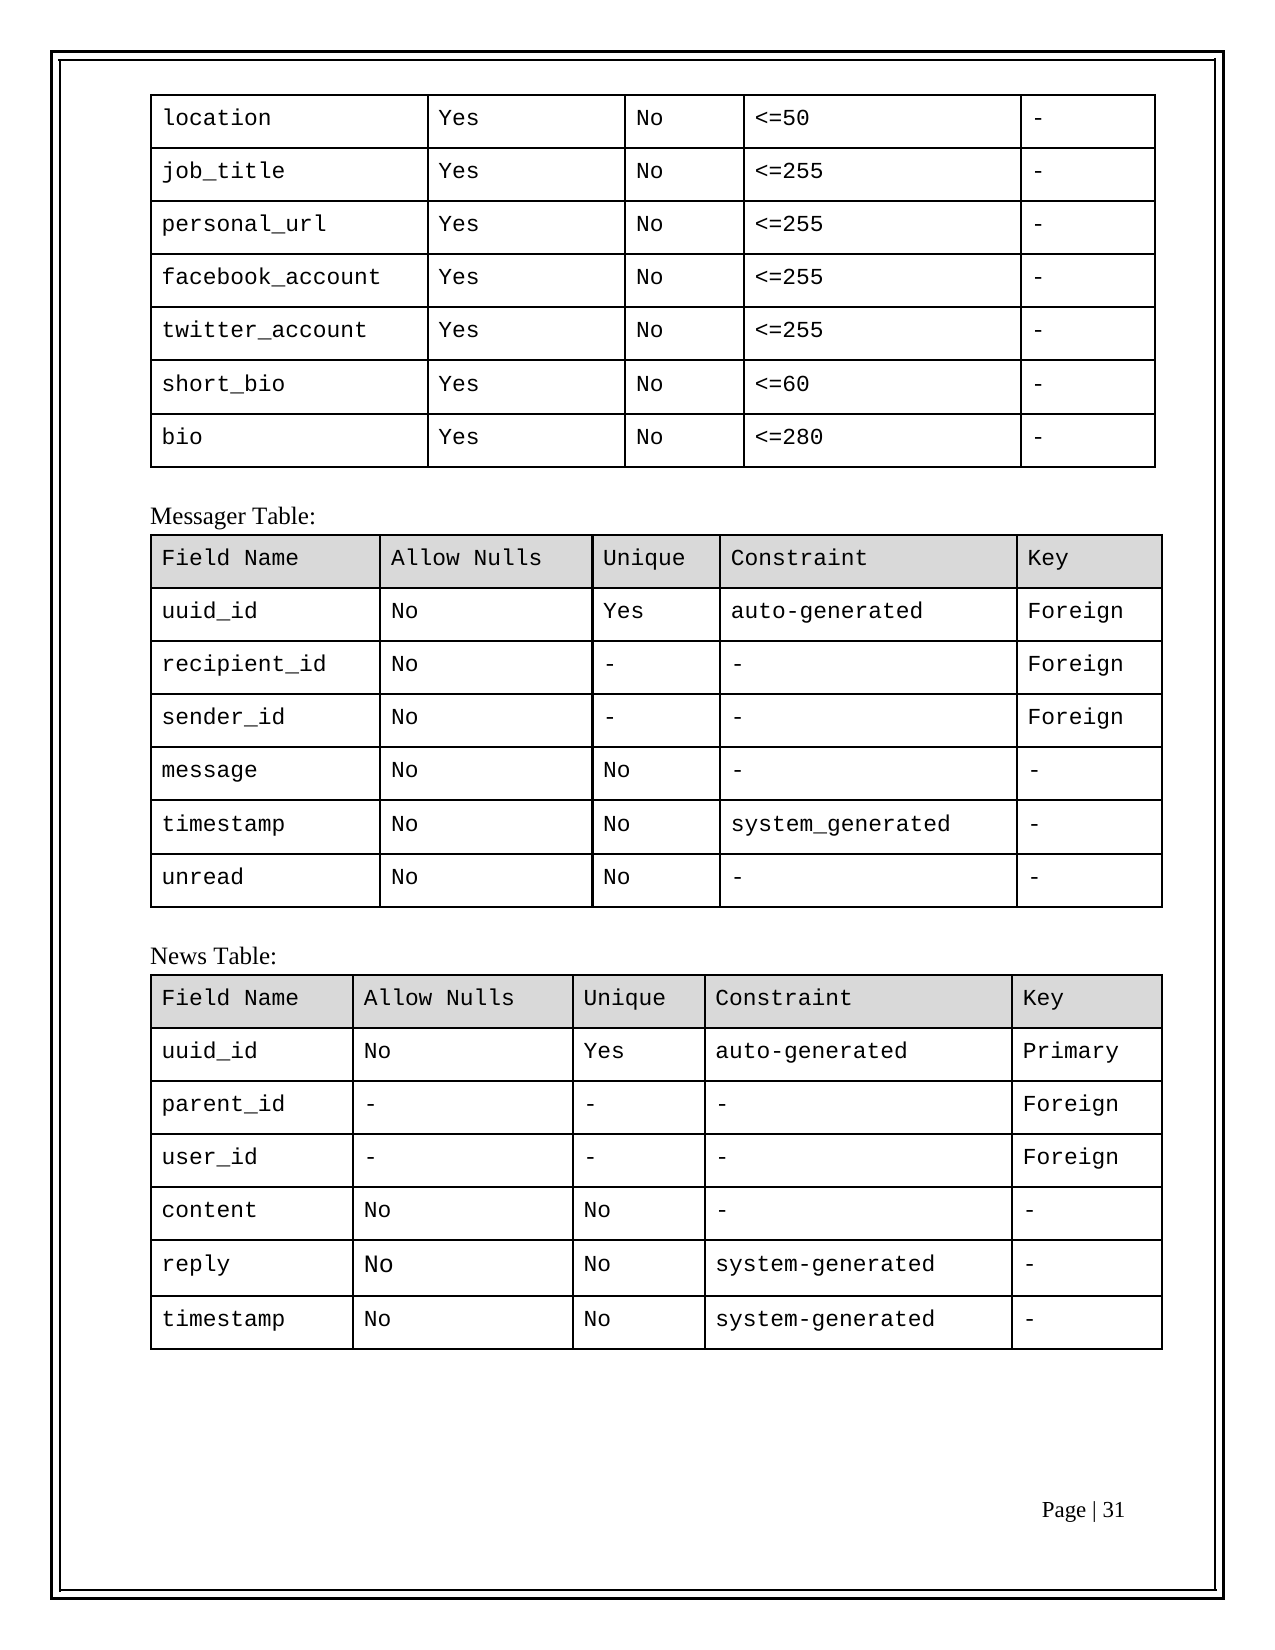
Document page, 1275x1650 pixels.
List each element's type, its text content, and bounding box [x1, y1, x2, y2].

table_cell twitter_account [152, 308, 427, 359]
table_cell - [594, 642, 719, 693]
table_cell No [354, 1241, 572, 1295]
table_cell No [381, 589, 591, 640]
table_cell <=50 [745, 96, 1020, 147]
table_cell Foreign [1013, 1082, 1161, 1133]
table_cell - [1022, 255, 1154, 306]
table_cell No [626, 96, 743, 147]
table_header Key [1013, 976, 1161, 1027]
table_header Key [1018, 536, 1161, 587]
table_header Field Name [152, 536, 379, 587]
table_cell No [626, 415, 743, 466]
table_cell <=255 [745, 202, 1020, 253]
table_cell - [706, 1188, 1011, 1239]
table_cell No [574, 1188, 704, 1239]
table_cell No [594, 801, 719, 852]
table_cell - [706, 1135, 1011, 1186]
table_cell timestamp [152, 1297, 352, 1348]
table_header Unique [574, 976, 704, 1027]
table_cell - [1013, 1297, 1161, 1348]
table_cell No [594, 855, 719, 906]
table_cell system_generated [721, 801, 1016, 852]
table_cell uuid_id [152, 1029, 352, 1080]
table_cell - [721, 642, 1016, 693]
table_cell reply [152, 1241, 352, 1295]
table_cell Primary [1013, 1029, 1161, 1080]
table_cell <=255 [745, 308, 1020, 359]
table_cell Yes [594, 589, 719, 640]
table_cell Yes [429, 255, 624, 306]
table_cell - [1022, 308, 1154, 359]
table_cell Yes [429, 96, 624, 147]
table_cell Foreign [1018, 695, 1161, 746]
table_cell No [381, 695, 591, 746]
table_cell uuid_id [152, 589, 379, 640]
table_cell - [1013, 1188, 1161, 1239]
table_cell Yes [429, 149, 624, 200]
table_cell No [574, 1241, 704, 1295]
table_cell No [626, 149, 743, 200]
table_cell Foreign [1018, 589, 1161, 640]
table_header Constraint [706, 976, 1011, 1027]
table_cell No [381, 642, 591, 693]
table_cell location [152, 96, 427, 147]
table_cell - [574, 1082, 704, 1133]
table_cell job_title [152, 149, 427, 200]
table_cell No [354, 1188, 572, 1239]
table_cell No [594, 748, 719, 799]
table_cell short_bio [152, 361, 427, 412]
table_cell content [152, 1188, 352, 1239]
table_cell No [626, 202, 743, 253]
table_cell No [381, 748, 591, 799]
text News Table: [150, 941, 1125, 969]
table_cell - [1022, 96, 1154, 147]
table_cell - [721, 748, 1016, 799]
table_cell timestamp [152, 801, 379, 852]
table_cell auto-generated [721, 589, 1016, 640]
table_cell Yes [429, 308, 624, 359]
table_header Field Name [152, 976, 352, 1027]
table_cell No [574, 1297, 704, 1348]
table_cell No [626, 308, 743, 359]
table_cell No [626, 255, 743, 306]
table_cell user_id [152, 1135, 352, 1186]
table_cell - [1022, 361, 1154, 412]
table_header Allow Nulls [354, 976, 572, 1027]
text Messager Table: [150, 501, 1125, 529]
table_cell system-generated [706, 1297, 1011, 1348]
table_cell system-generated [706, 1241, 1011, 1295]
table_cell message [152, 748, 379, 799]
table_cell - [1022, 415, 1154, 466]
table_cell parent_id [152, 1082, 352, 1133]
table_cell bio [152, 415, 427, 466]
table_cell - [721, 855, 1016, 906]
table_cell <=255 [745, 255, 1020, 306]
table_cell - [354, 1082, 572, 1133]
table_cell unread [152, 855, 379, 906]
table_cell - [1018, 748, 1161, 799]
table_cell personal_url [152, 202, 427, 253]
table_cell - [1018, 855, 1161, 906]
table_cell No [354, 1297, 572, 1348]
table_cell No [381, 801, 591, 852]
table_cell sender_id [152, 695, 379, 746]
table_header Constraint [721, 536, 1016, 587]
table_cell No [381, 855, 591, 906]
table_cell - [721, 695, 1016, 746]
table_cell auto-generated [706, 1029, 1011, 1080]
table_cell - [1022, 202, 1154, 253]
table_cell <=60 [745, 361, 1020, 412]
table_cell <=255 [745, 149, 1020, 200]
table_cell Foreign [1018, 642, 1161, 693]
table_cell Yes [429, 415, 624, 466]
table_cell <=280 [745, 415, 1020, 466]
table_cell - [1018, 801, 1161, 852]
table_cell - [706, 1082, 1011, 1133]
table_cell No [626, 361, 743, 412]
table_cell - [574, 1135, 704, 1186]
table_cell Yes [429, 202, 624, 253]
table_header Allow Nulls [381, 536, 591, 587]
table_cell No [354, 1029, 572, 1080]
table_cell facebook_account [152, 255, 427, 306]
table_header Unique [594, 536, 719, 587]
table_cell recipient_id [152, 642, 379, 693]
table_cell Foreign [1013, 1135, 1161, 1186]
table_cell Yes [429, 361, 624, 412]
table_cell - [354, 1135, 572, 1186]
table_cell - [1013, 1241, 1161, 1295]
table_cell - [1022, 149, 1154, 200]
table_cell Yes [574, 1029, 704, 1080]
table_cell - [594, 695, 719, 746]
